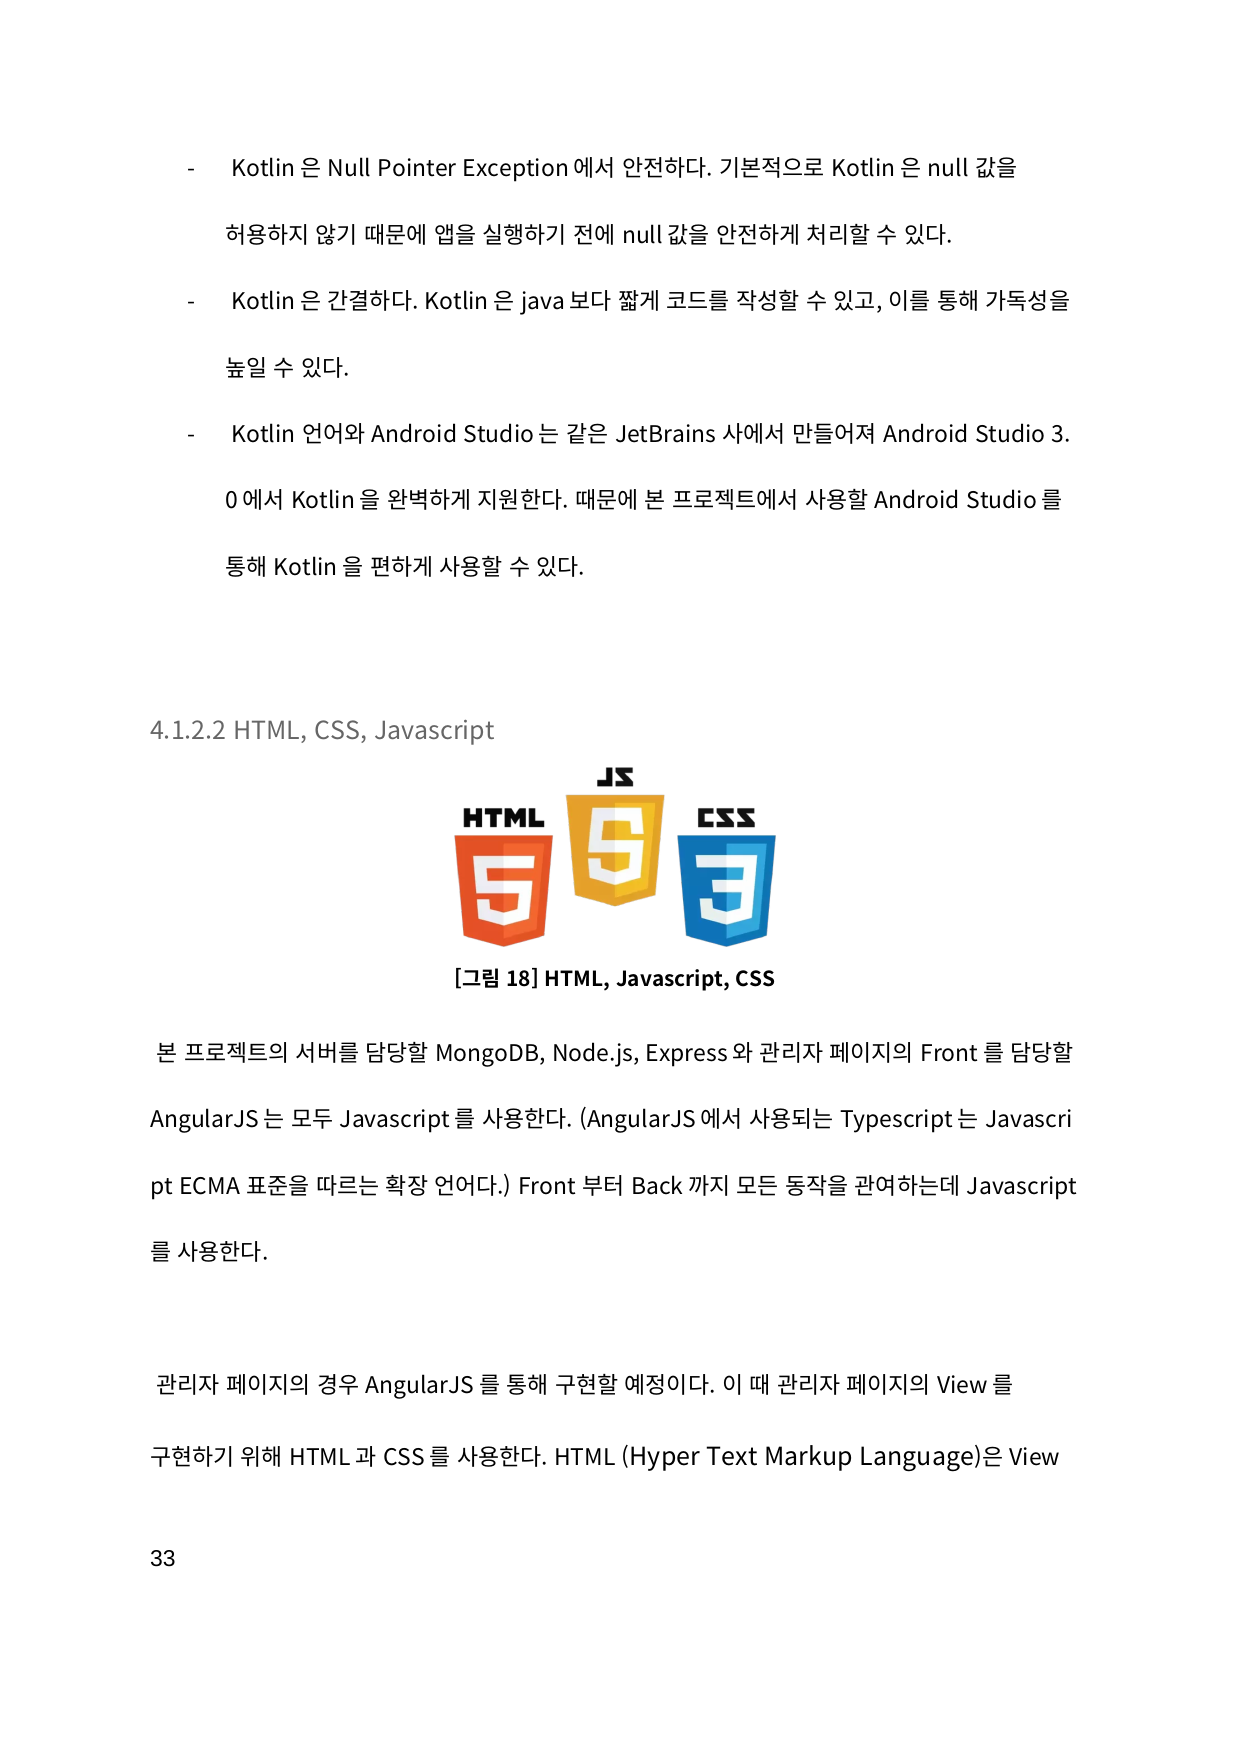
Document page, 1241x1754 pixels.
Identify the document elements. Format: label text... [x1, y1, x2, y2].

text 본 프로젝트의 서버를 담당할 MongoDB, Node.js, Express와 관리자 페이지의 Front를 담당할 AngularJS는 모두 Javascript를 사용한다. (AngularJS에서 사용되는 Typescript는 Javascript ECMA 표준을 따르는 확장 언어다.) Front 부터 Back까지 모든 동작을 관여하는데 Javascript를 사용한다. [150, 1034, 1080, 1267]
list Kotlin은 간결하다. Kotlin은 java보다 짧게 코드를 작성할 수 있고, 이를 통해 가독성을 높일 수 있다. [187, 283, 1080, 383]
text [150, 1367, 1080, 1473]
picture [446, 760, 784, 958]
text [그림 18] HTML, Javascript, CSS [150, 962, 1080, 992]
list Kotlin은 Null Pointer Exception에서 안전하다. 기본적으로 Kotlin은 null 값을 허용하지 않기 때문에 앱을 실행하기 전에 null값을 안전하게 처리할 수 있다. [187, 150, 1080, 250]
subtitle 4.1.2.2 HTML, CSS, Javascript [150, 711, 1080, 747]
list Kotlin 언어와 Android Studio는 같은 JetBrains 사에서 만들어져 Android Studio 3.0에서 Kotlin을 완벽하게 지원한다. 때문에 본 프로젝트에서 사용할 Android Studio를 통해 Kotlin을 편하게 사용할 수 있다. [187, 416, 1080, 582]
